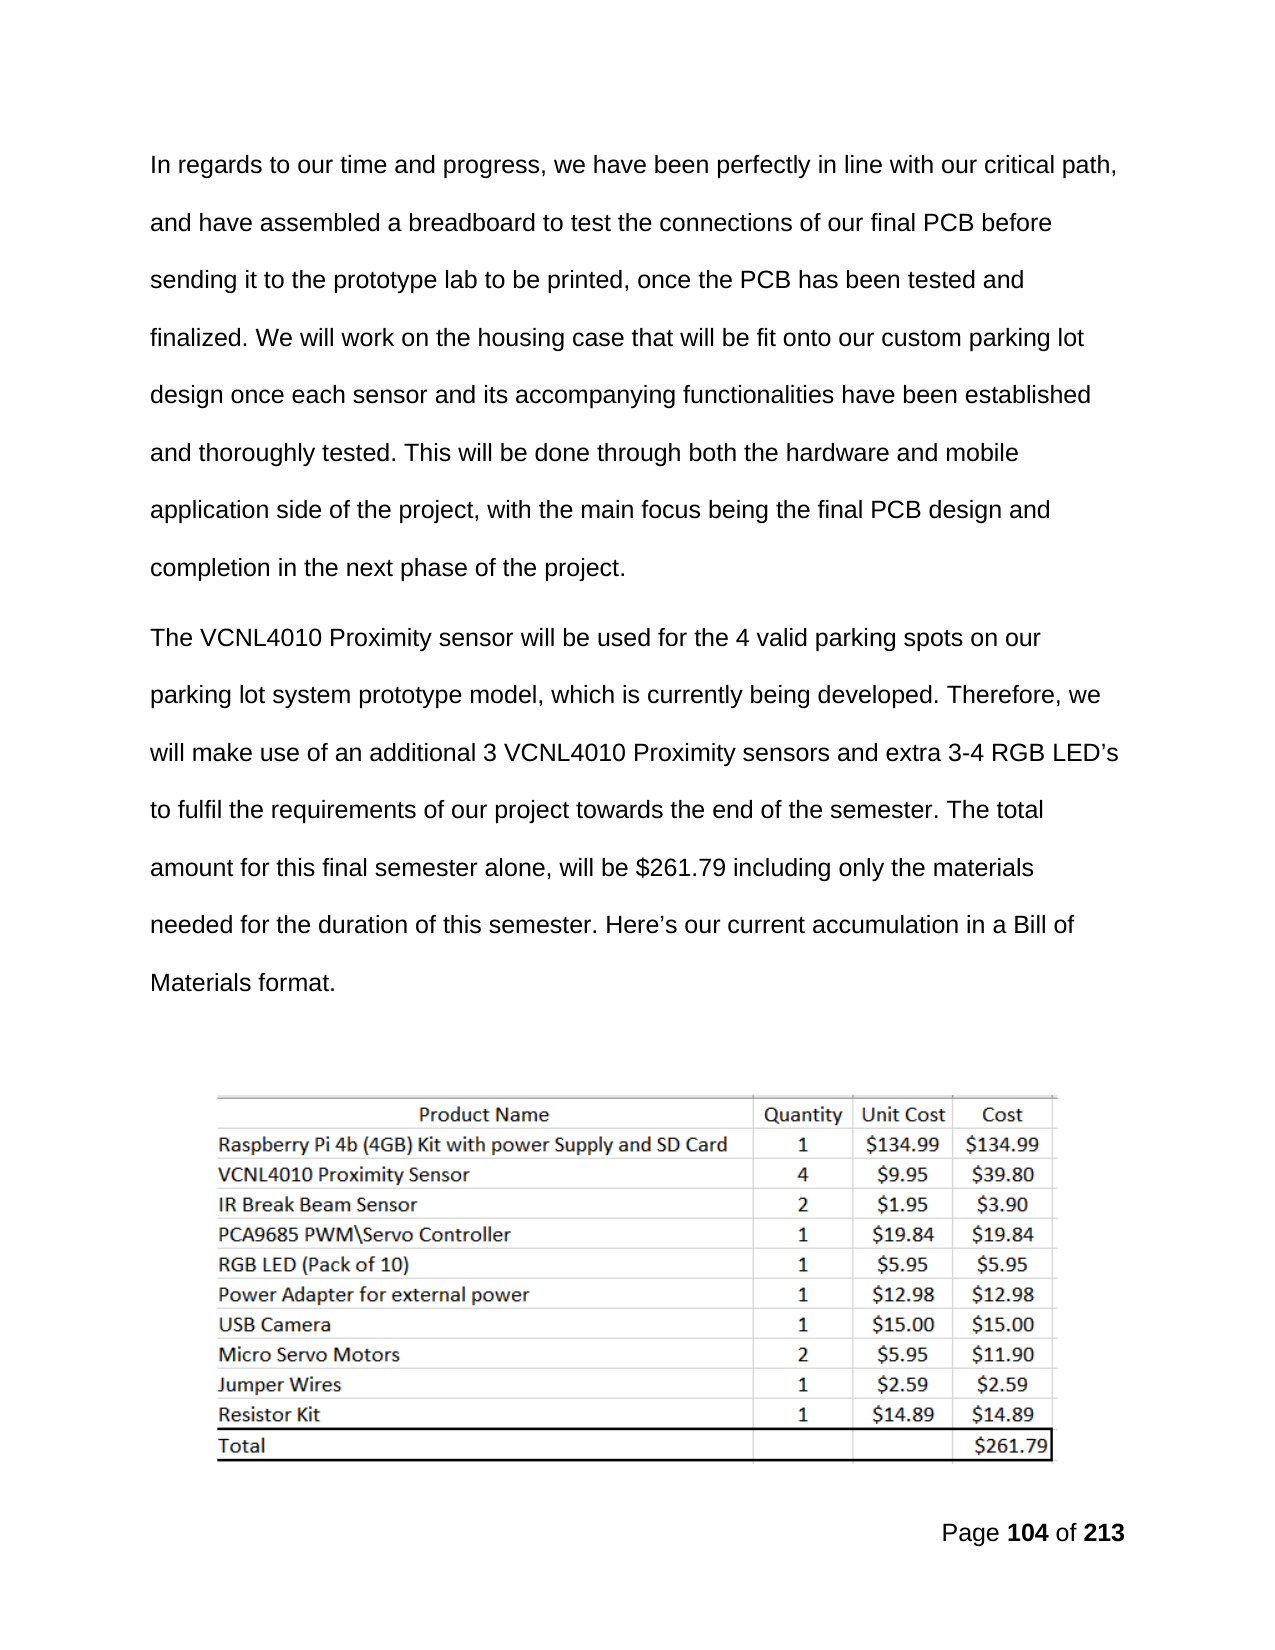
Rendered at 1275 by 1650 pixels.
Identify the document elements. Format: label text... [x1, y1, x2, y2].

text In regards to our time and progress, we have been perfectly in line with our critical path, and have assembled a breadboard to test the connections of our final PCB before sending it to the prototype lab to be printed, once the PCB has been tested and finalized. We will work on the housing case that will be fit onto our custom parking lot design once each sensor and its accompanying functionalities have been established and thoroughly tested. This will be done through both the hardware and mobile application side of the project, with the main focus being the final PCB design and completion in the next phase of the project. [150, 150, 1125, 581]
text The VCNL4010 Proximity sensor will be used for the 4 valid parking spots on our parking lot system prototype model, which is currently being developed. Therefore, we will make use of an additional 3 VCNL4010 Proximity sensors and extra 3-4 RGB LED’s to fulfil the requirements of our project towards the end of the semester. The total amount for this final semester alone, will be $261.79 including only the materials needed for the duration of this semester. Here’s our current accumulation in a Bill of Materials format. [150, 622, 1125, 996]
picture [217, 1095, 1058, 1464]
